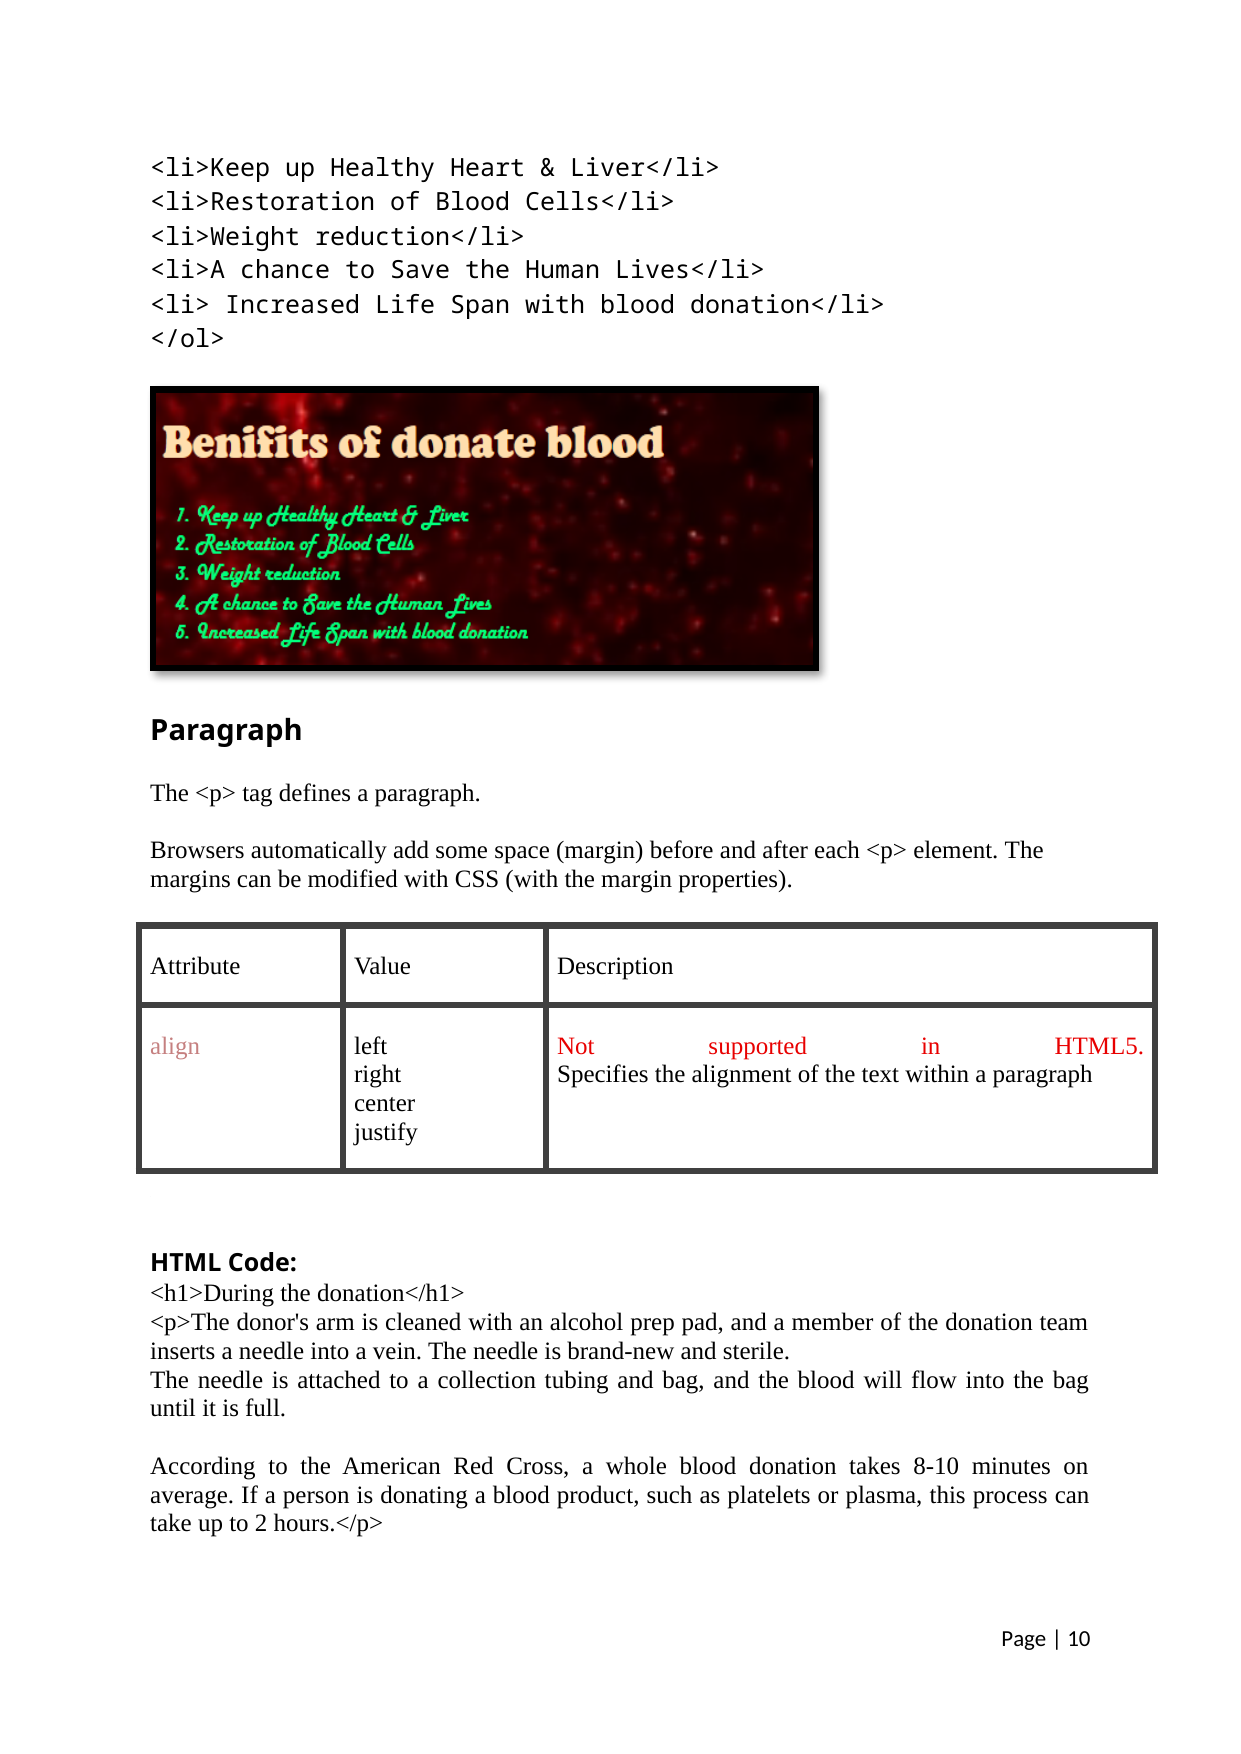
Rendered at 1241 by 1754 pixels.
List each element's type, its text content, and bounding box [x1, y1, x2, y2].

table_cell align [142, 1008, 340, 1168]
table_header Attribute [142, 929, 340, 1002]
picture [156, 393, 813, 665]
text <li>Weight reduction</li> [150, 218, 1090, 252]
text </ol> [150, 320, 1090, 354]
text <h1>During the donation</h1> [150, 1278, 1090, 1307]
text HTML Code: [150, 1244, 1090, 1278]
text <p>The donor's arm is cleaned with an alcohol prep pad, and a member of the donation team inserts a needle into a vein. The needle is brand-new and sterile. [150, 1307, 1090, 1365]
text <li>A chance to Save the Human Lives</li> [150, 252, 1090, 286]
text The <p> tag defines a paragraph. [150, 778, 1090, 806]
text Paragraph [150, 709, 1090, 748]
text Browsers automatically add some space (margin) before and after each <p> element. The margins can be modified with CSS (with the margin properties). [150, 836, 1090, 893]
table_cell left right center justify [346, 1008, 543, 1168]
table_cell Not supported in HTML5. Specifies the alignment of the text within a paragraph [549, 1008, 1152, 1168]
table_header Value [346, 929, 543, 1002]
text <li>Keep up Healthy Heart & Liver</li> [150, 150, 1090, 184]
text The needle is attached to a collection tubing and bag, and the blood will flow into the bag until it is full. [150, 1365, 1090, 1422]
text <li>Restoration of Blood Cells</li> [150, 184, 1090, 218]
text According to the American Red Cross, a whole blood donation takes 8-10 minutes on average. If a person is donating a blood product, such as platelets or plasma, this process can take up to 2 hours.</p> [150, 1451, 1090, 1537]
text <li> Increased Life Span with blood donation</li> [150, 286, 1090, 320]
table_header Description [549, 929, 1152, 1002]
